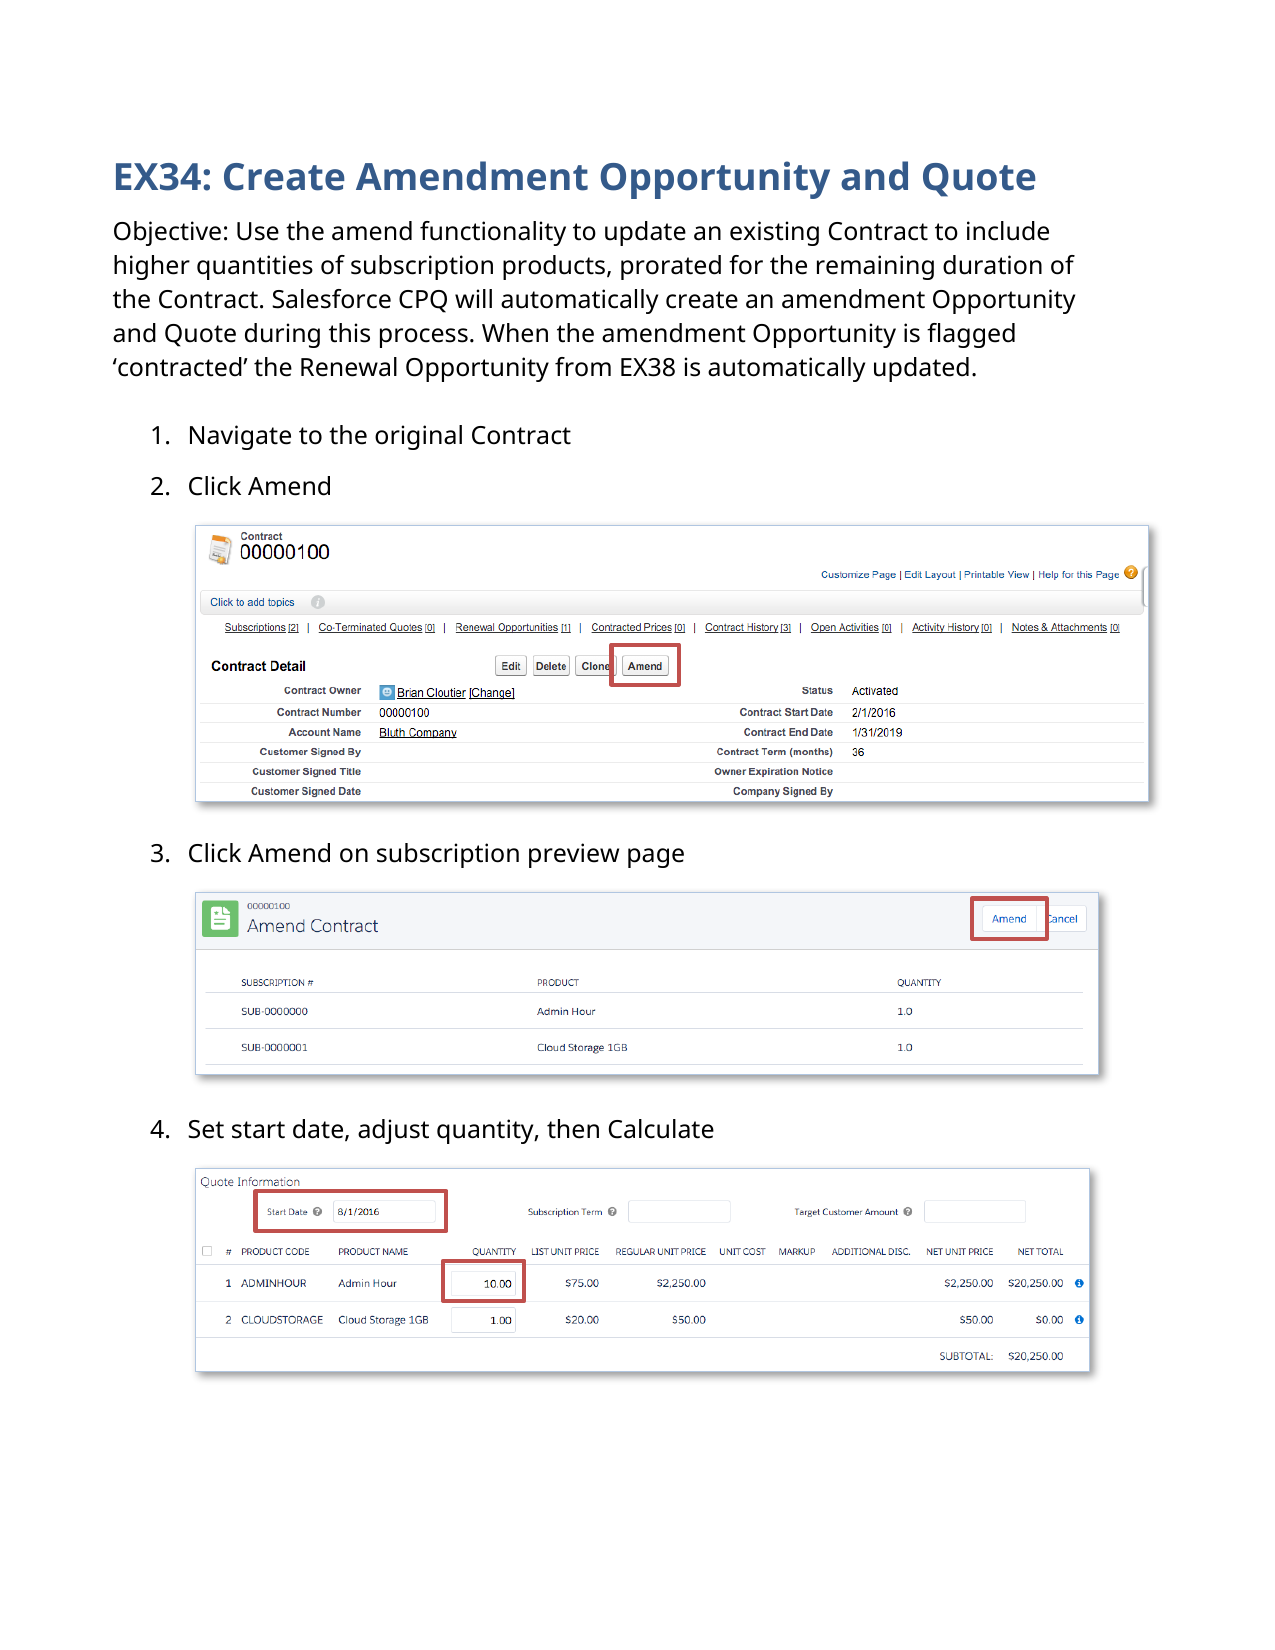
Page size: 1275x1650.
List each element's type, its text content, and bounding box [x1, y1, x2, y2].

list Navigate to the original Contract [150, 418, 1087, 452]
picture [196, 526, 1148, 801]
picture [196, 1169, 1089, 1371]
subtitle EX34: Create Amendment Opportunity and Quote [112, 150, 1087, 201]
picture [196, 893, 1098, 1074]
text Objective: Use the amend functionality to update an existing Contract to include higher quantities of subscription products, prorated for the remaining duration of the Contract. Salesforce CPQ will automatically create an amendment Opportunity and Quote during this process. When the amendment Opportunity is flagged ‘contracted’ the Renewal Opportunity from EX38 is automatically updated. [112, 213, 1087, 384]
